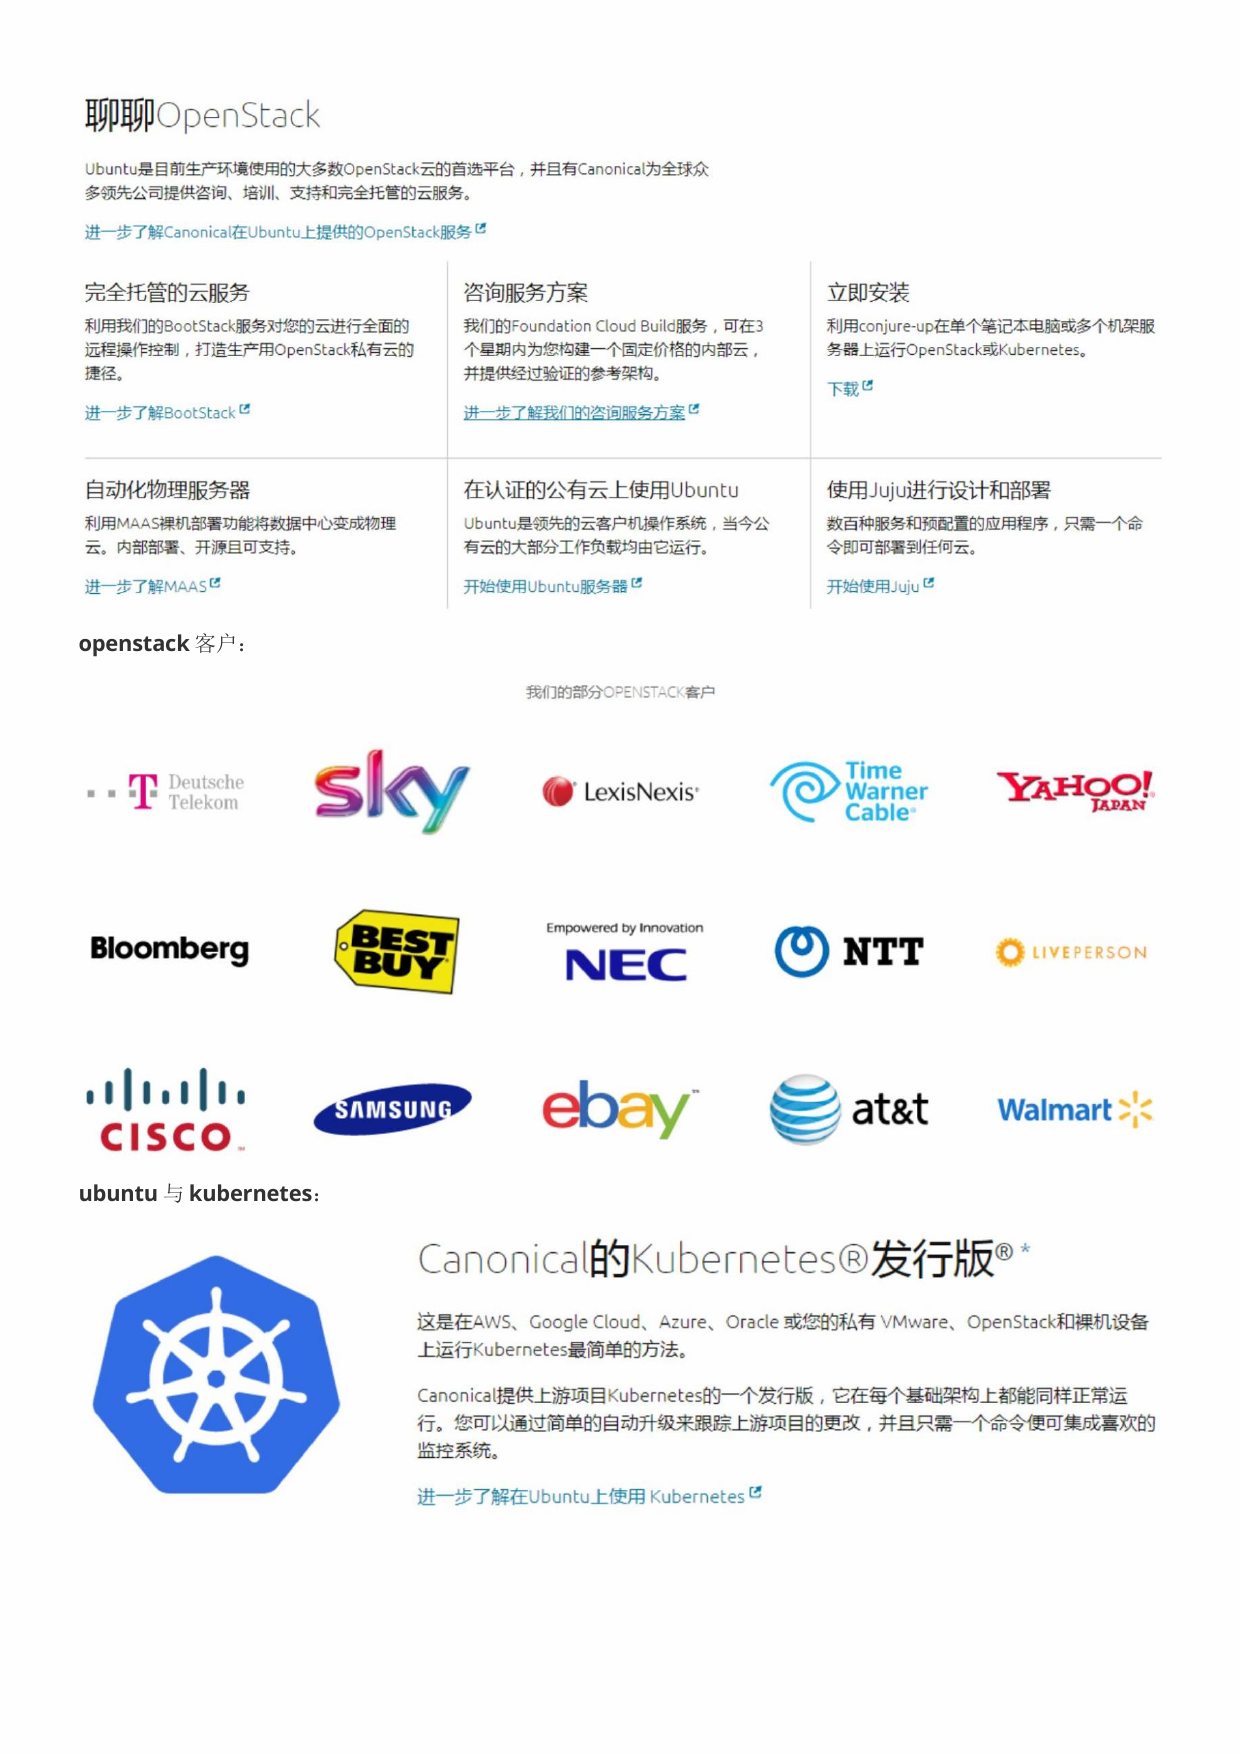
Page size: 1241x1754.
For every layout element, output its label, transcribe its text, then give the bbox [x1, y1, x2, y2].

list openstack客户： [78, 627, 1230, 657]
picture [0, 0, 1241, 1754]
list ubuntu与kubernetes： [78, 1177, 1230, 1207]
